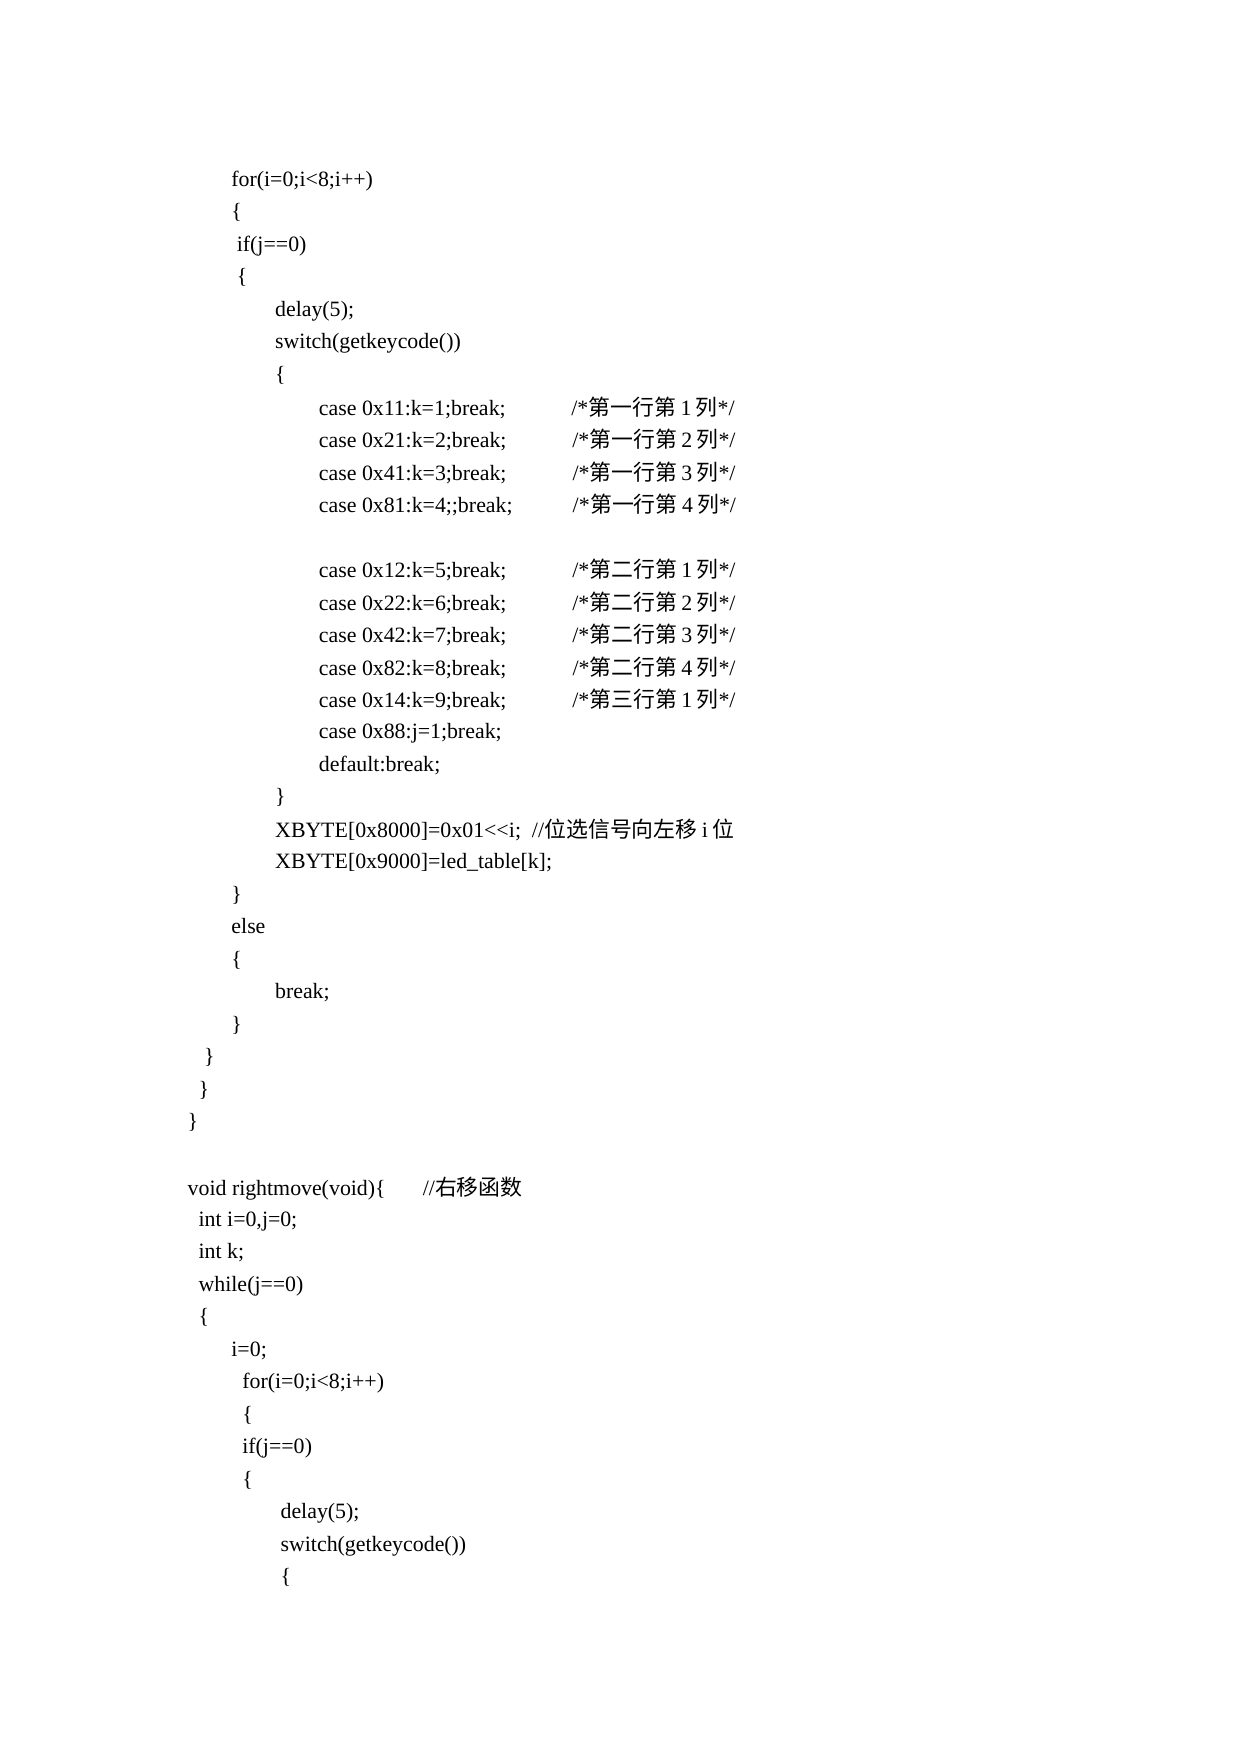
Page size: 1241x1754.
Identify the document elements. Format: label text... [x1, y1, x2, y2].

text for(i=0;i<8;i++) [187, 162, 1053, 194]
text switch(getkeycode()) [187, 1527, 1053, 1559]
text while(j==0) [187, 1267, 1053, 1299]
text case 0x42:k=7;break; /*第二行第3列*/ [187, 617, 1053, 649]
text } [187, 1007, 1053, 1039]
text { [187, 1299, 1053, 1332]
text for(i=0;i<8;i++) [187, 1364, 1053, 1397]
text i=0; [187, 1332, 1053, 1364]
text { [187, 259, 1053, 292]
text case 0x41:k=3;break; /*第一行第3列*/ [187, 454, 1053, 487]
text case 0x22:k=6;break; /*第二行第2列*/ [187, 584, 1053, 617]
text } [187, 1072, 1053, 1104]
text { [187, 1462, 1053, 1494]
text { [187, 1397, 1053, 1429]
text { [187, 1559, 1053, 1592]
text void rightmove(void){ //右移函数 [187, 1169, 1053, 1202]
text case 0x11:k=1;break; /*第一行第1列*/ [187, 389, 1053, 422]
text case 0x12:k=5;break; /*第二行第1列*/ [187, 552, 1053, 584]
text default:break; [187, 747, 1053, 779]
text delay(5); [187, 1494, 1053, 1527]
text { [187, 194, 1053, 227]
text case 0x82:k=8;break; /*第二行第4列*/ [187, 649, 1053, 682]
text case 0x14:k=9;break; /*第三行第1列*/ [187, 682, 1053, 714]
text XBYTE[0x8000]=0x01<<i; //位选信号向左移i位 [187, 812, 1053, 844]
text else [187, 909, 1053, 942]
text } [187, 779, 1053, 812]
text case 0x21:k=2;break; /*第一行第2列*/ [187, 422, 1053, 454]
text } [187, 1039, 1053, 1072]
text if(j==0) [187, 1429, 1053, 1462]
text case 0x88:j=1;break; [187, 714, 1053, 747]
text { [187, 942, 1053, 974]
text { [187, 357, 1053, 389]
text break; [187, 974, 1053, 1007]
text int k; [187, 1234, 1053, 1267]
text } [187, 1104, 1053, 1137]
text XBYTE[0x9000]=led_table[k]; [187, 844, 1053, 877]
text switch(getkeycode()) [187, 324, 1053, 357]
text } [187, 877, 1053, 909]
text int i=0,j=0; [187, 1202, 1053, 1234]
text case 0x81:k=4;;break; /*第一行第4列*/ [187, 487, 1053, 519]
text delay(5); [187, 292, 1053, 324]
text if(j==0) [187, 227, 1053, 259]
